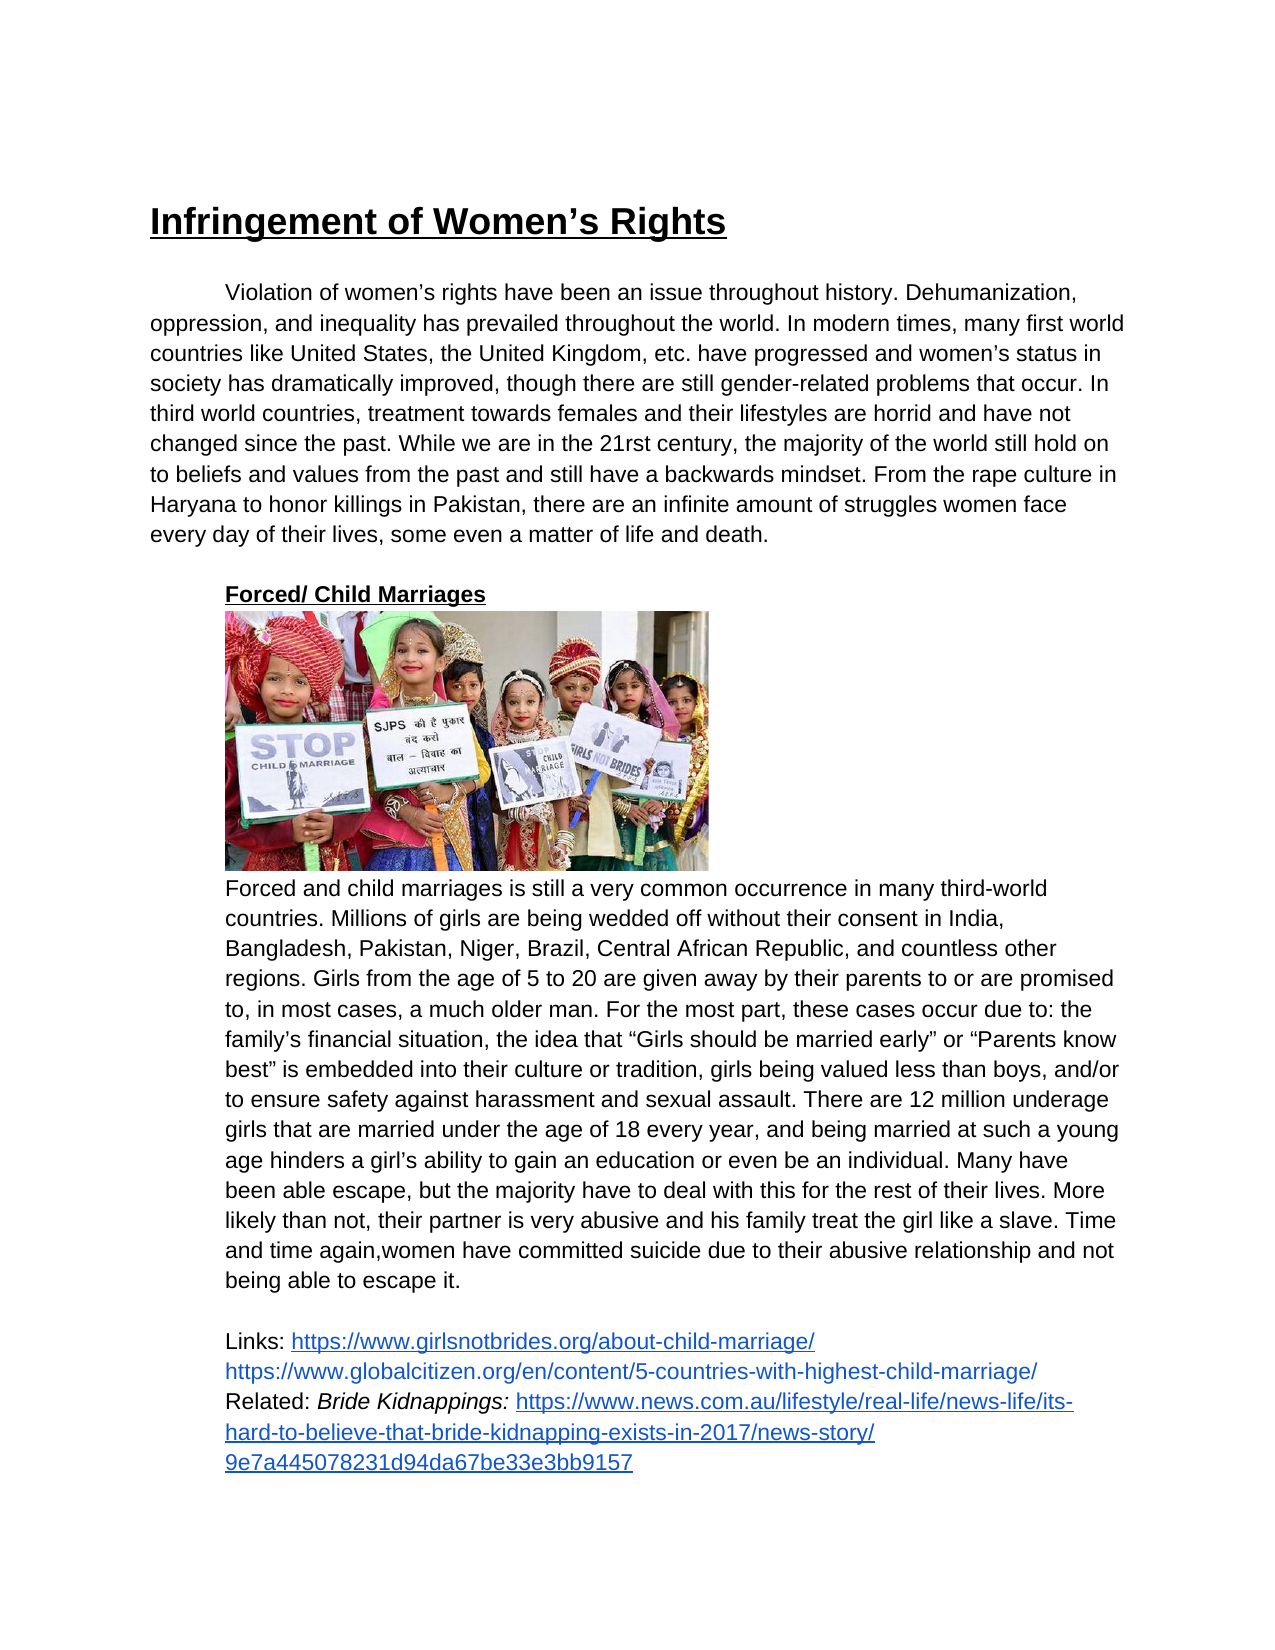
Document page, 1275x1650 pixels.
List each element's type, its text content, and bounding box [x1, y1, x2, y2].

text Forced and child marriages is still a very common occurrence in many third-world countries. Millions of girls are being wedded off without their consent in India, Bangladesh, Pakistan, Niger, Brazil, Central African Republic, and countless other regions. Girls from the age of 5 to 20 are given away by their parents to or are promised to, in most cases, a much older man. For the most part, these cases occur due to: the family’s financial situation, the idea that “Girls should be married early” or “Parents know best” is embedded into their culture or tradition, girls being valued less than boys, and/or to ensure safety against harassment and sexual assault. There are 12 million underage girls that are married under the age of 18 every year, and being married at such a young age hinders a girl’s ability to gain an education or even be an individual. Many have been able escape, but the majority have to deal with this for the rest of their lives. More likely than not, their partner is very abusive and his family treat the girl like a slave. Time and time again,women have committed suicide due to their abusive relationship and not being able to escape it. [225, 875, 1125, 1294]
text Infringement of Women’s Rights [150, 199, 1125, 243]
picture [225, 611, 709, 871]
text Violation of women’s rights have been an issue throughout history. Dehumanization, oppression, and inequality has prevailed throughout the world. In modern times, many first world countries like United States, the United Kingdom, etc. have progressed and women’s status in society has dramatically improved, though there are still gender-related problems that occur. In third world countries, treatment towards females and their lifestyles are horrid and have not changed since the past. While we are in the 21rst century, the majority of the world still hold on to beliefs and values from the past and still have a backwards mindset. From the rape culture in Haryana to honor killings in Pakistan, there are an infinite amount of struggles women face every day of their lives, some even a matter of life and death. [150, 279, 1125, 547]
text Related: Bride Kidnappings: https://www.news.com.au/lifestyle/real-life/news-life/its-hard-to-believe-that-bride-kidnapping-exists-in-2017/news-story/9e7a445078231d94da67be33e3bb9157 [225, 1388, 1125, 1475]
text https://www.globalcitizen.org/en/content/5-countries-with-highest-child-marriage/ [225, 1358, 1125, 1384]
text Links: https://www.girlsnotbrides.org/about-child-marriage/ [225, 1328, 1125, 1354]
text Forced/ Child Marriages [225, 581, 1125, 608]
